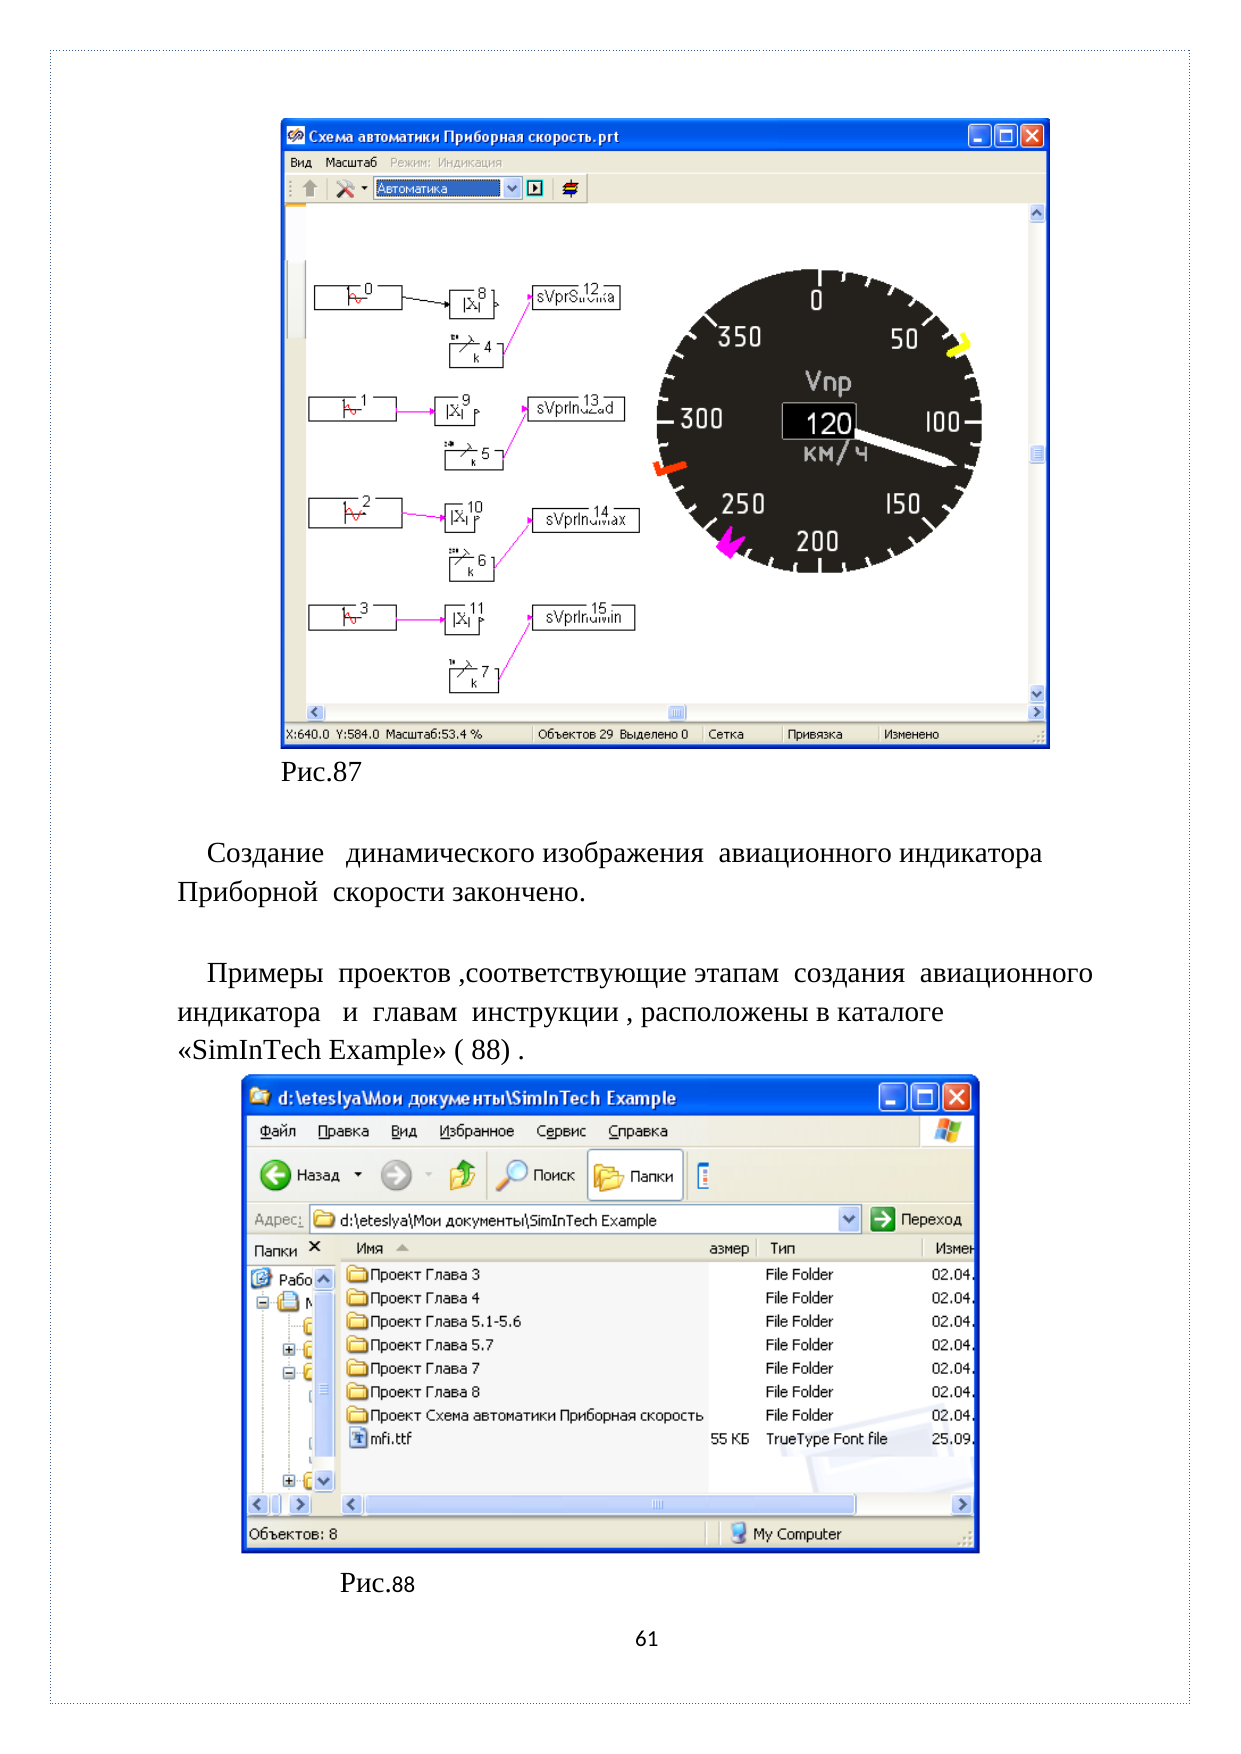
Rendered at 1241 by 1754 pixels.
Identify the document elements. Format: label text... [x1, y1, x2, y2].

text Рис.103 [177, 1565, 1167, 1599]
picture [280, 118, 1050, 749]
picture [236, 1073, 983, 1559]
text Рис.102 [177, 754, 1167, 788]
text Создание динамического изображения авиационного индикатора Приборной скорости закончено. [177, 836, 1167, 908]
text Примеры проектов ,соответствующие этапам создания авиационного индикатора и главам инструкции , расположены в каталоге «SimInTech Example» ( 103) . [177, 955, 1167, 1066]
